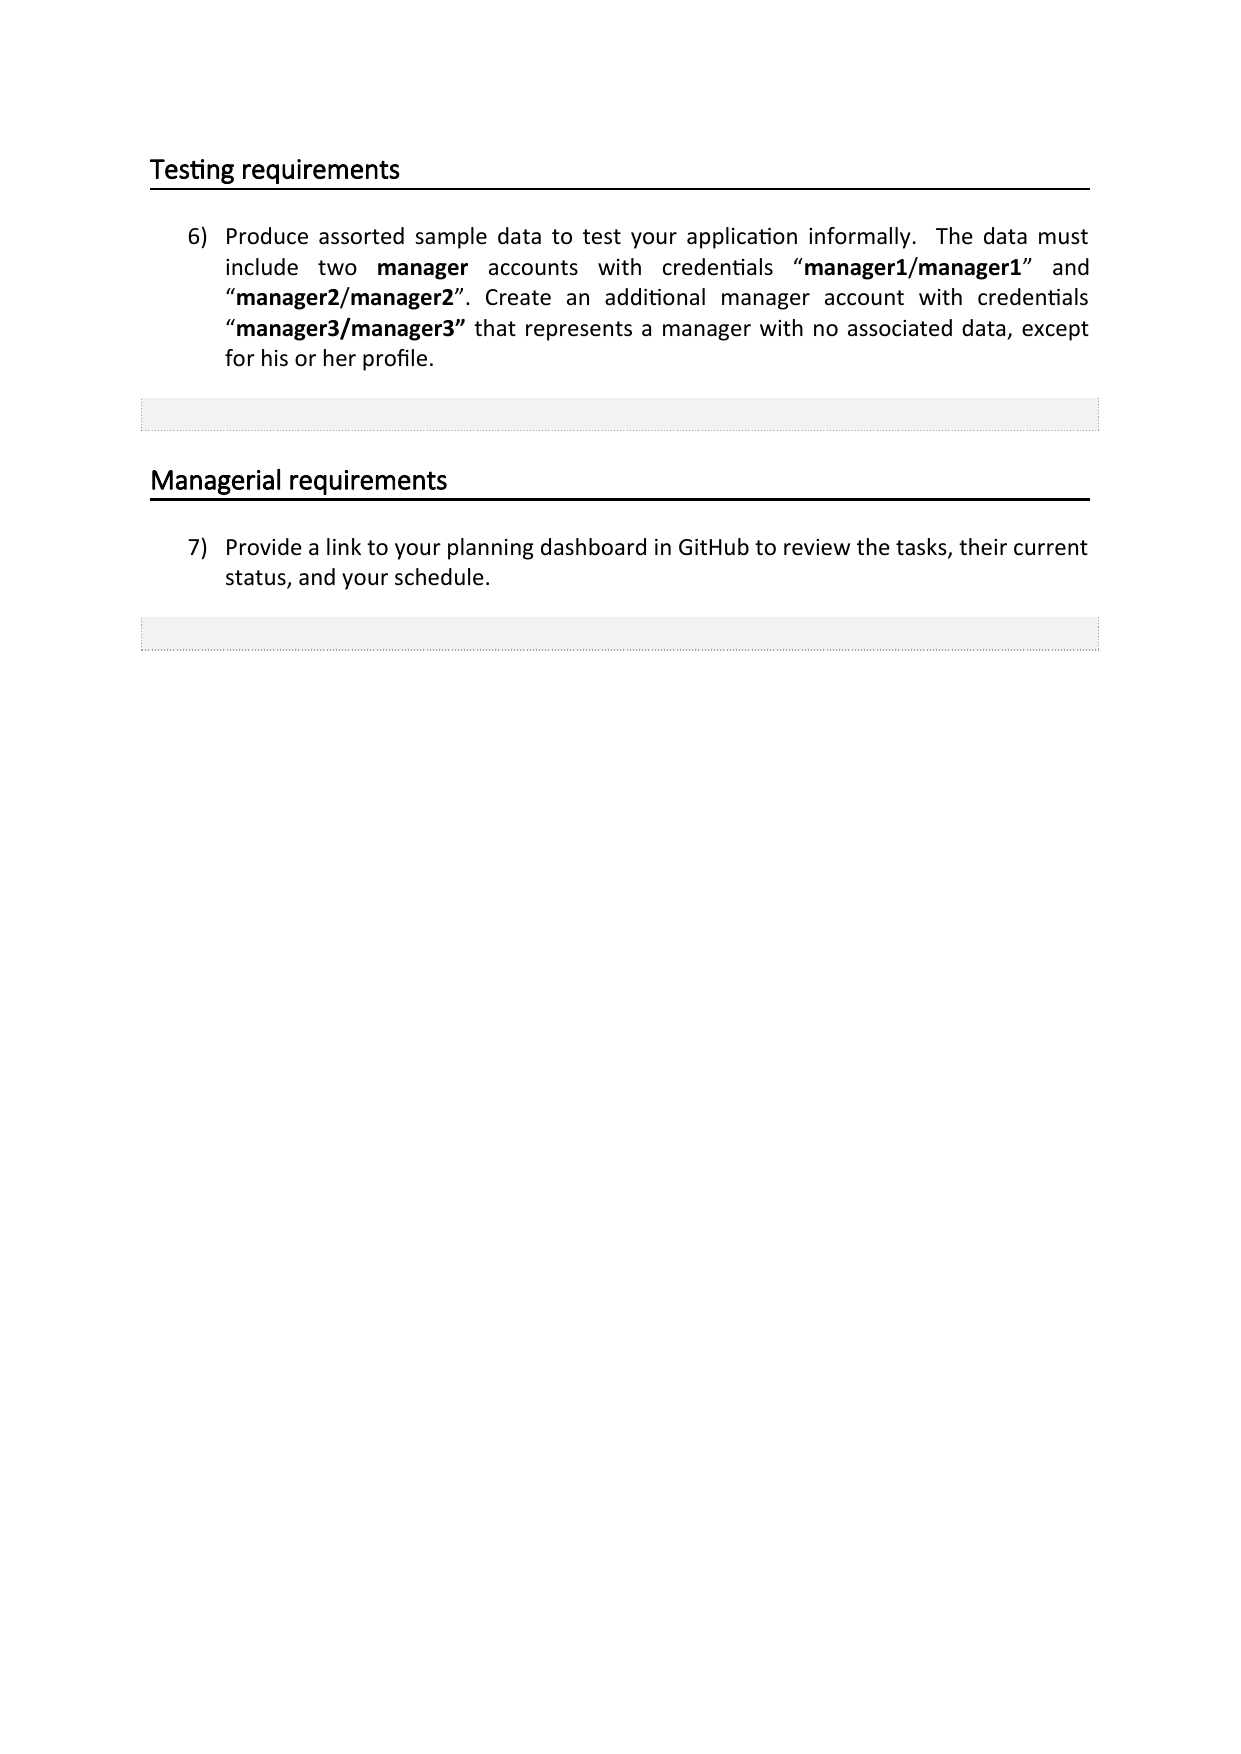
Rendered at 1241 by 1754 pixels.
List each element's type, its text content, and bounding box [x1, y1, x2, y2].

list Produce assorted sample data to test your application informally. The data must include two manager accounts with credentials “manager1/manager1” and “manager2/manager2”. Create an additional manager account with credentials “manager3/manager3” that represents a manager with no associated data, except for his or her profile. [187, 220, 1090, 373]
list Provide a link to your planning dashboard in GitHub to review the tasks, their current status, and your schedule. [187, 531, 1090, 592]
subtitle Managerial requirements [150, 461, 1090, 498]
subtitle Testing requirements [150, 150, 1090, 188]
